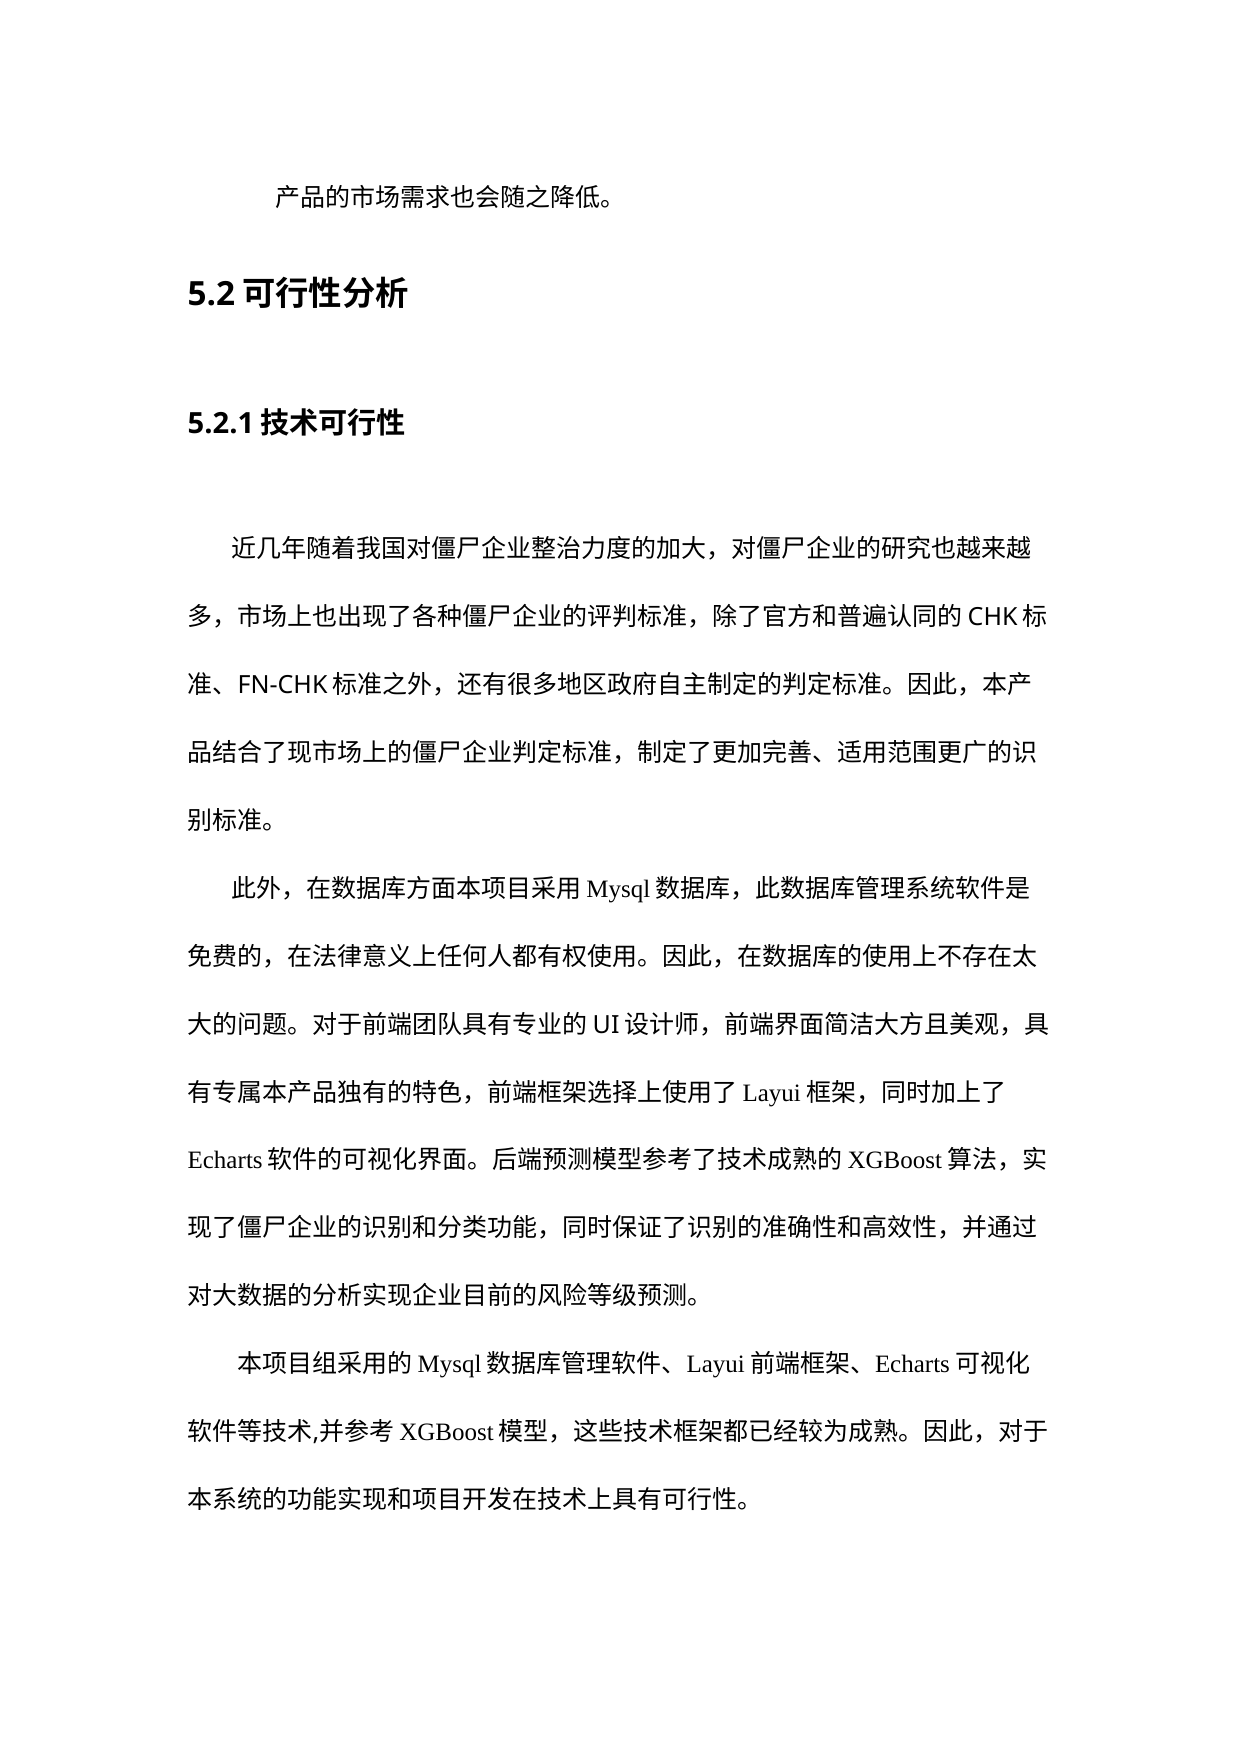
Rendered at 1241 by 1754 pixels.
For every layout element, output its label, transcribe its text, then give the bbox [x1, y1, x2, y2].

subtitle 5.2.1技术可行性 [187, 387, 1053, 455]
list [231, 162, 1053, 229]
text 近几年随着我国对僵尸企业整治力度的加大，对僵尸企业的研究也越来越多，市场上也出现了各种僵尸企业的评判标准，除了官方和普遍认同的CHK标准、FN-CHK标准之外，还有很多地区政府自主制定的判定标准。因此，本产品结合了现市场上的僵尸企业判定标准，制定了更加完善、适用范围更广的识别标准。 [187, 513, 1053, 852]
text 此外，在数据库方面本项目采用Mysql数据库，此数据库管理系统软件是免费的，在法律意义上任何人都有权使用。因此，在数据库的使用上不存在太大的问题。对于前端团队具有专业的UI设计师，前端界面简洁大方且美观，具有专属本产品独有的特色，前端框架选择上使用了Layui框架，同时加上了Echarts软件的可视化界面。后端预测模型参考了技术成熟的XGBoost算法，实现了僵尸企业的识别和分类功能，同时保证了识别的准确性和高效性，并通过对大数据的分析实现企业目前的风险等级预测。 [187, 852, 1053, 1328]
text 本项目组采用的Mysql数据库管理软件、Layui前端框架、Echarts可视化软件等技术,并参考XGBoost模型，这些技术框架都已经较为成熟。因此，对于本系统的功能实现和项目开发在技术上具有可行性。 [187, 1328, 1053, 1532]
subtitle 5.2可行性分析 [187, 257, 1053, 324]
